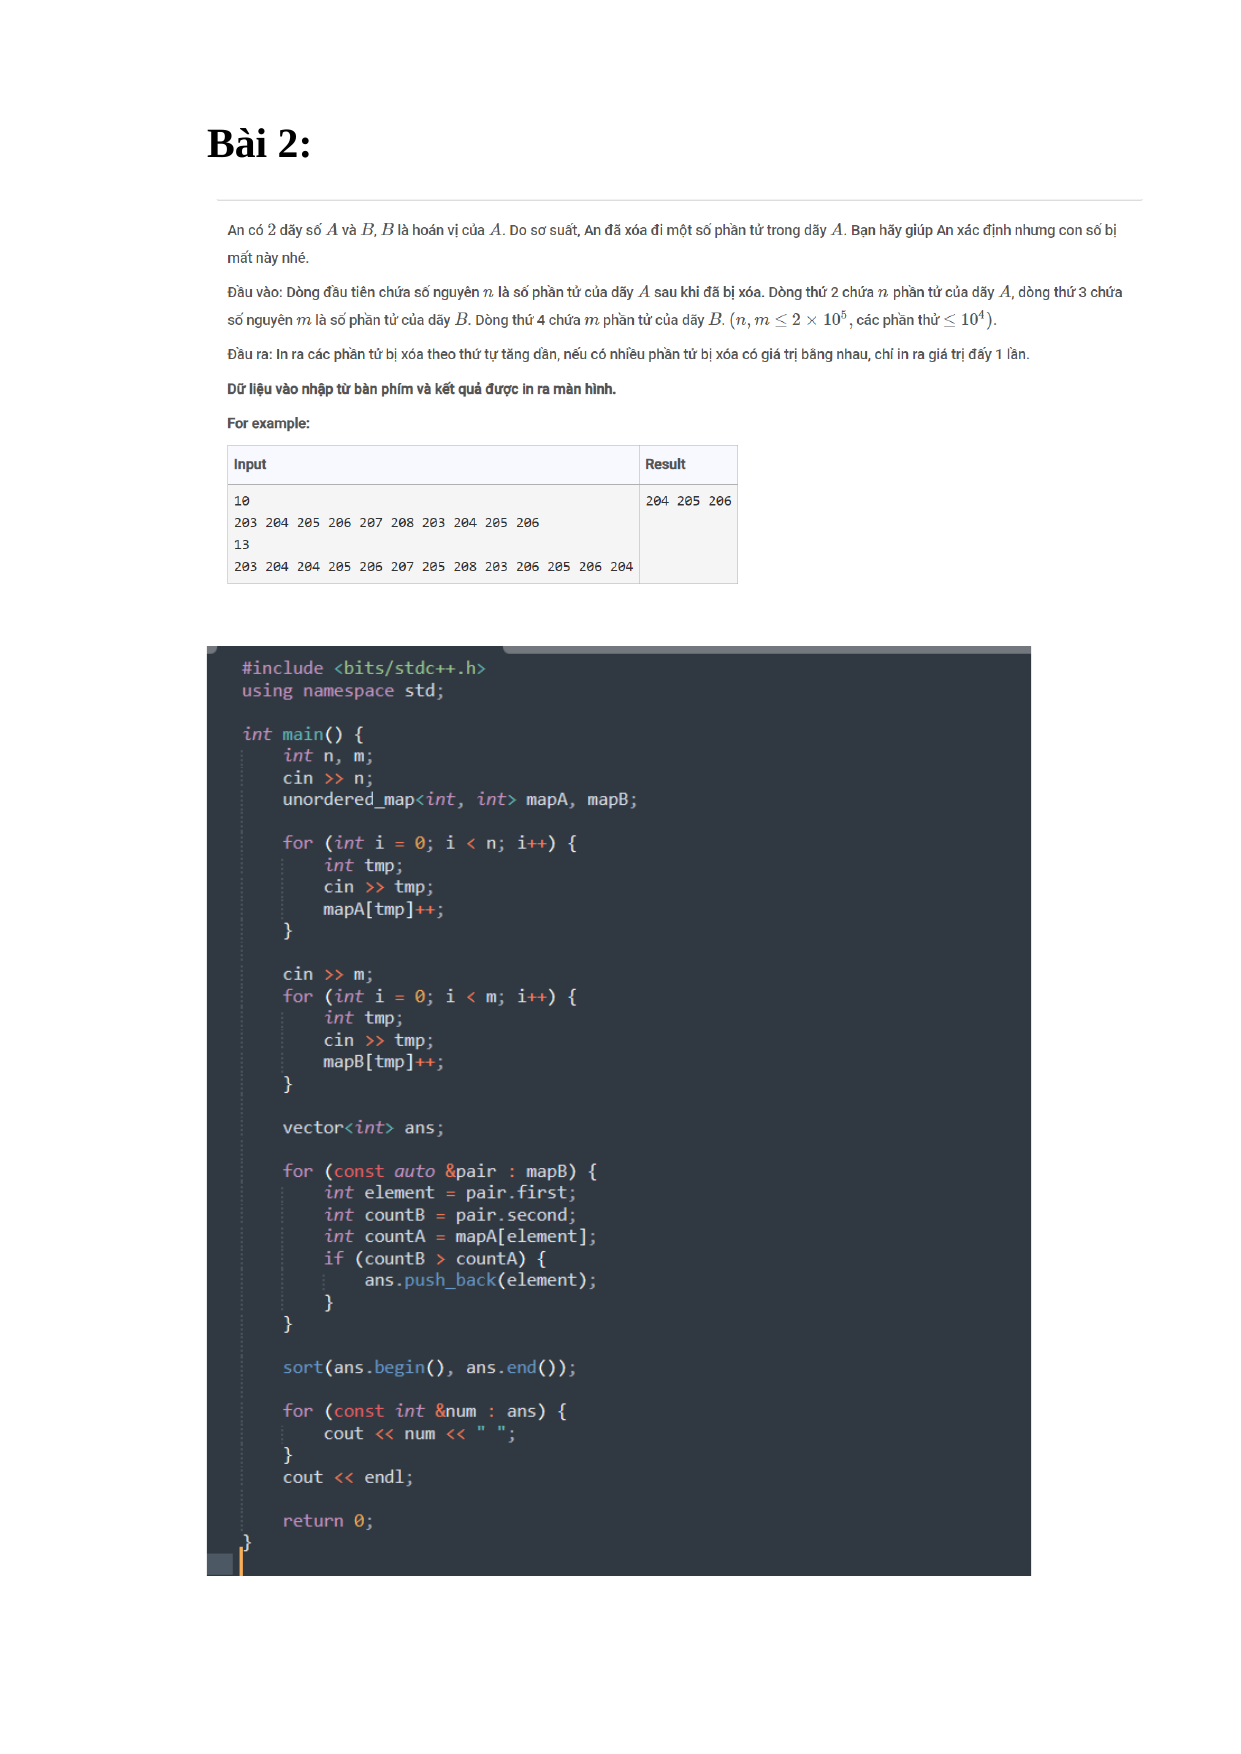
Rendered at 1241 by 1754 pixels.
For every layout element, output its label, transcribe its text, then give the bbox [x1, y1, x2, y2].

text Bài 2: [207, 118, 1152, 166]
picture [206, 646, 1032, 1576]
picture [206, 199, 1152, 619]
